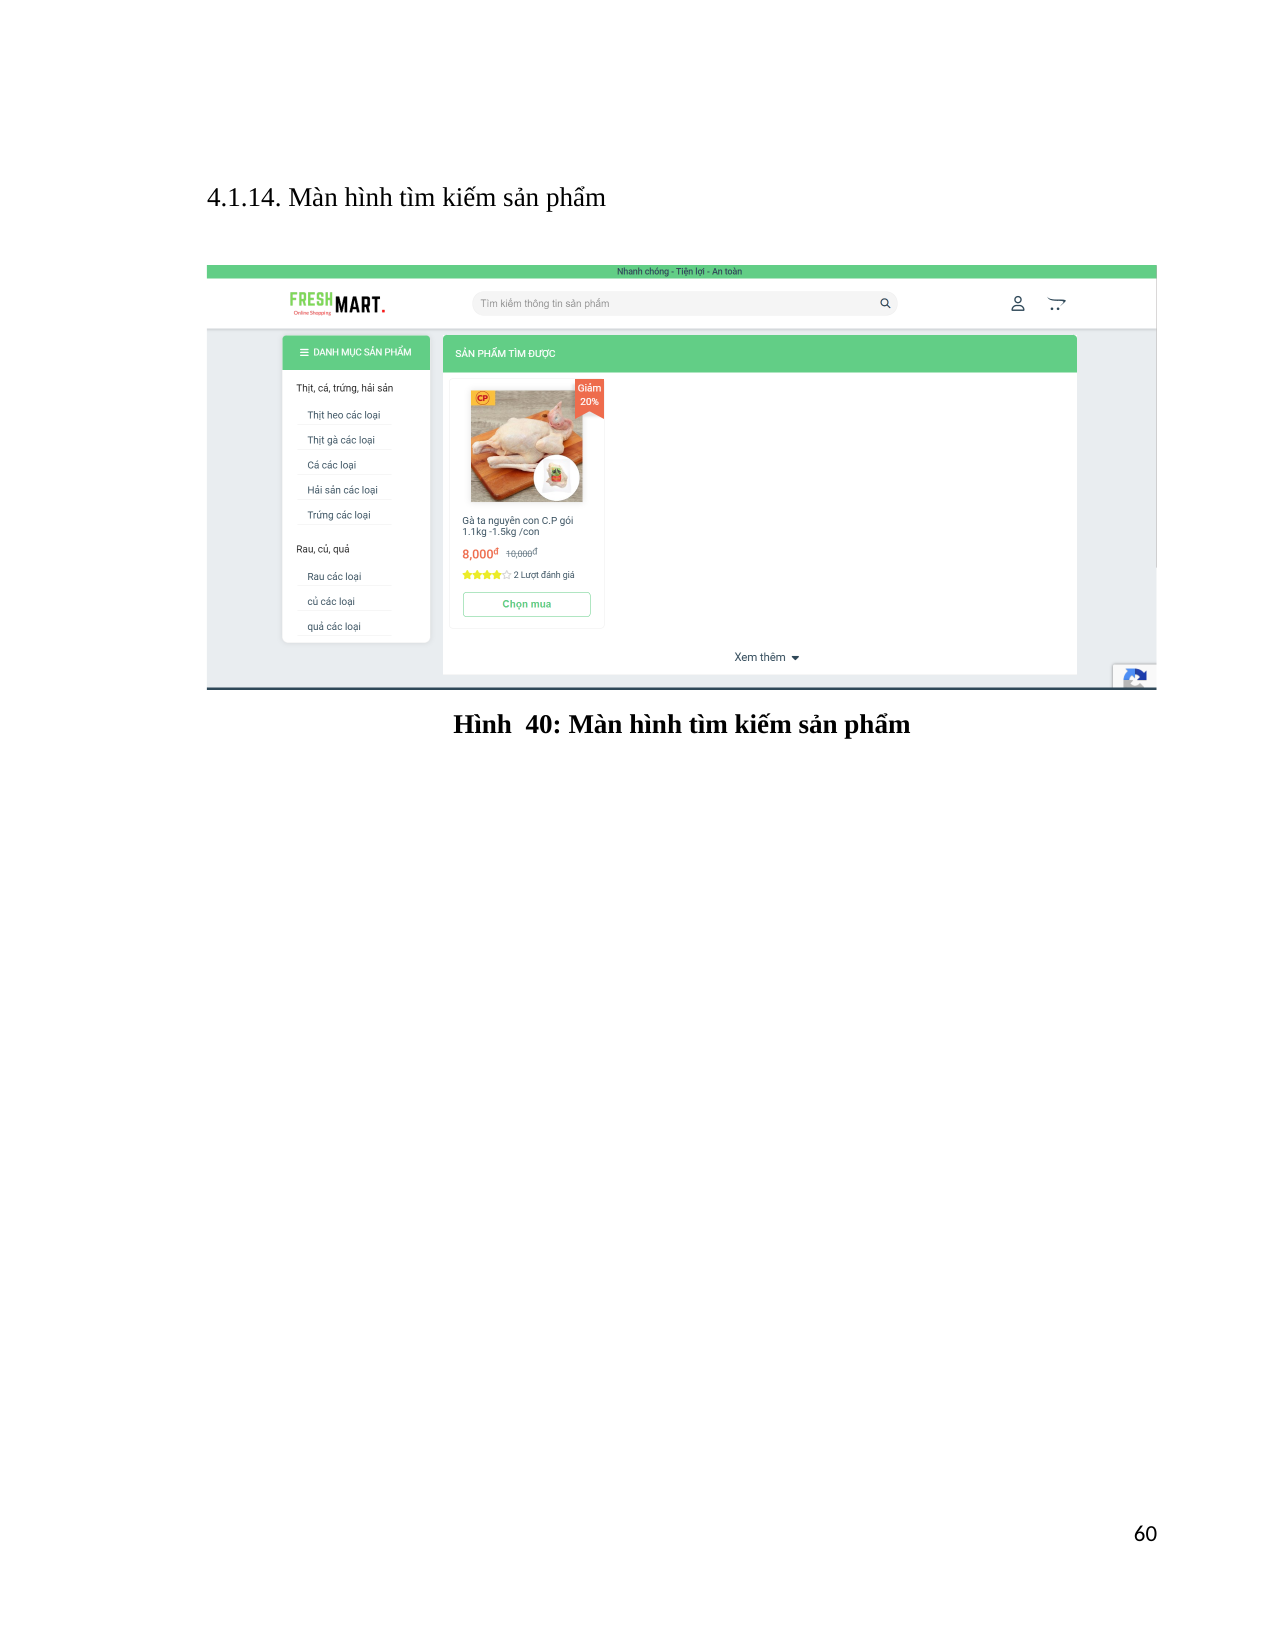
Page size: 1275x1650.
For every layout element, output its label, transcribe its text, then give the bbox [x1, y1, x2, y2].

text Hình 40: Màn hình tìm kiếm sản phẩm [207, 708, 1157, 740]
subtitle 4.1.14. Màn hình tìm kiếm sản phẩm [207, 181, 1157, 212]
picture [206, 265, 1157, 690]
